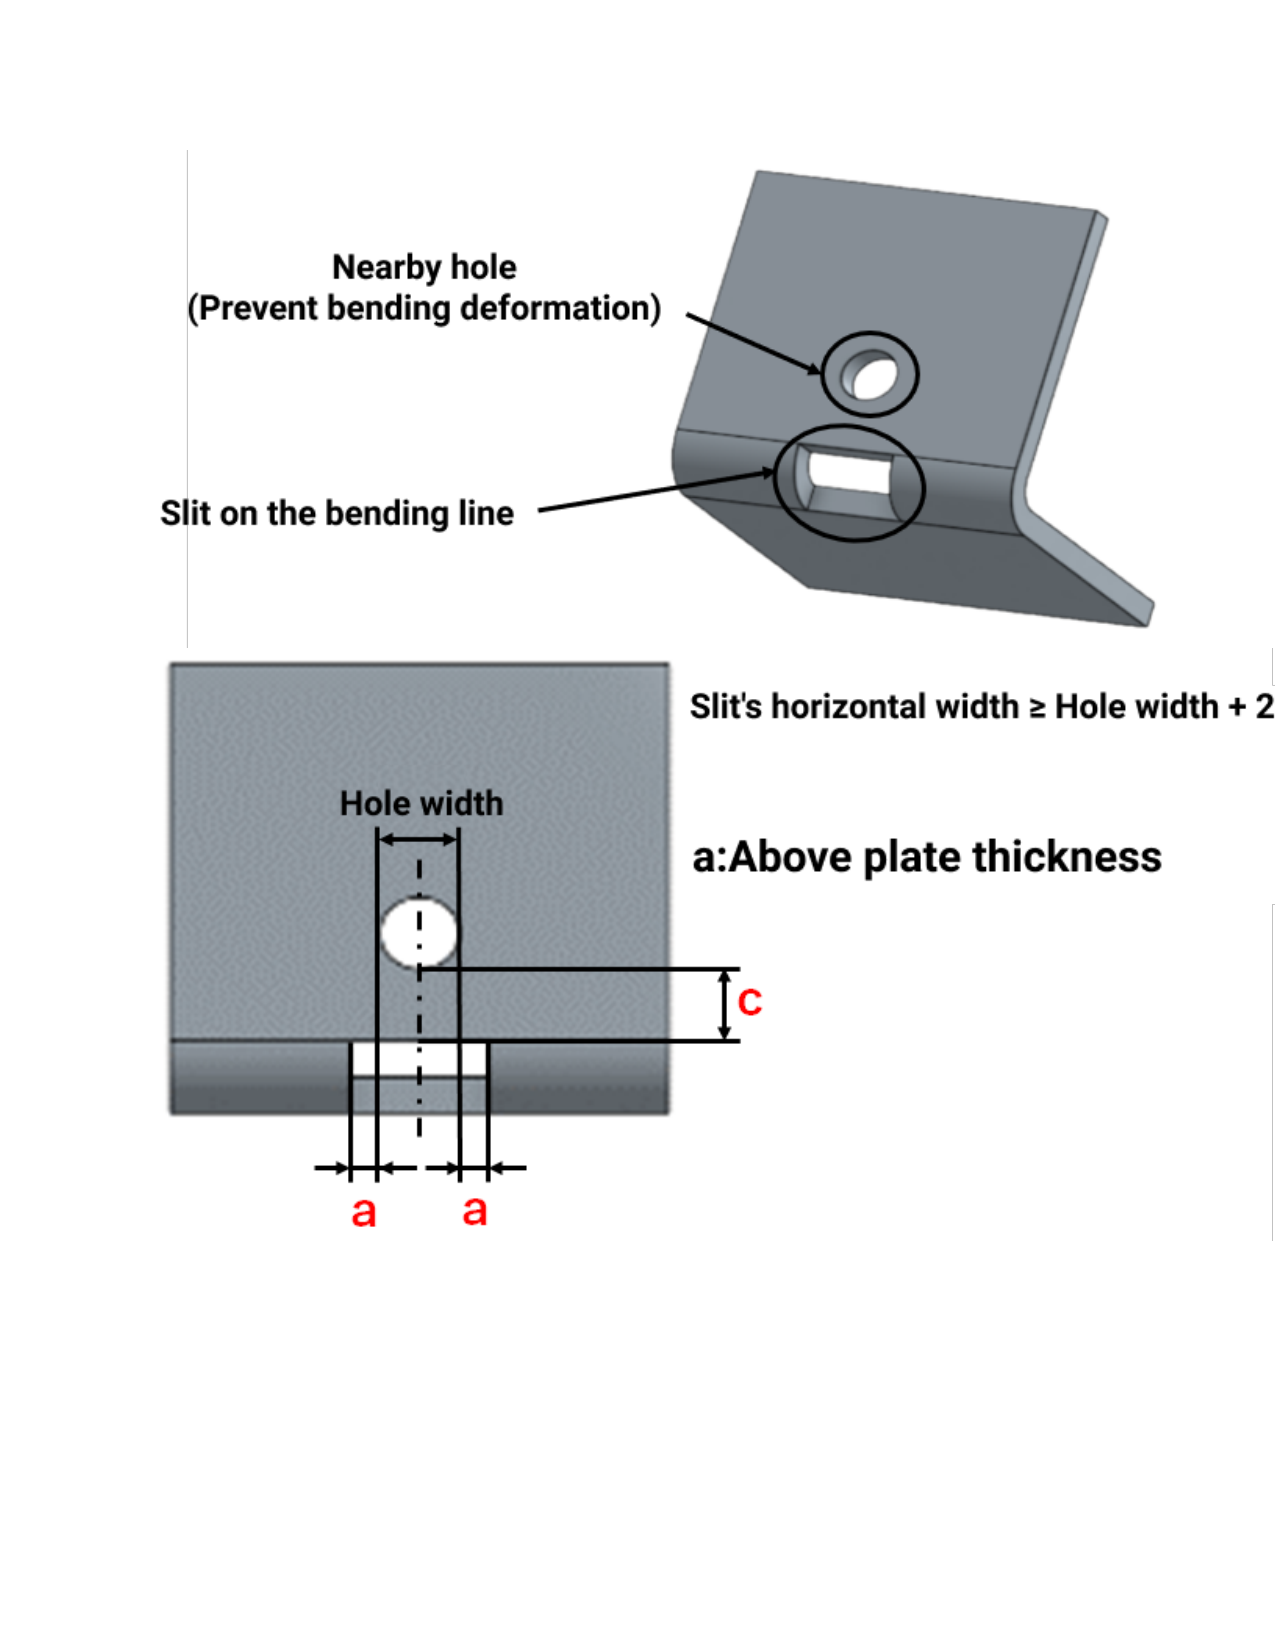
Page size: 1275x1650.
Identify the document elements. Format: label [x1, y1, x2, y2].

picture [150, 150, 1275, 1241]
